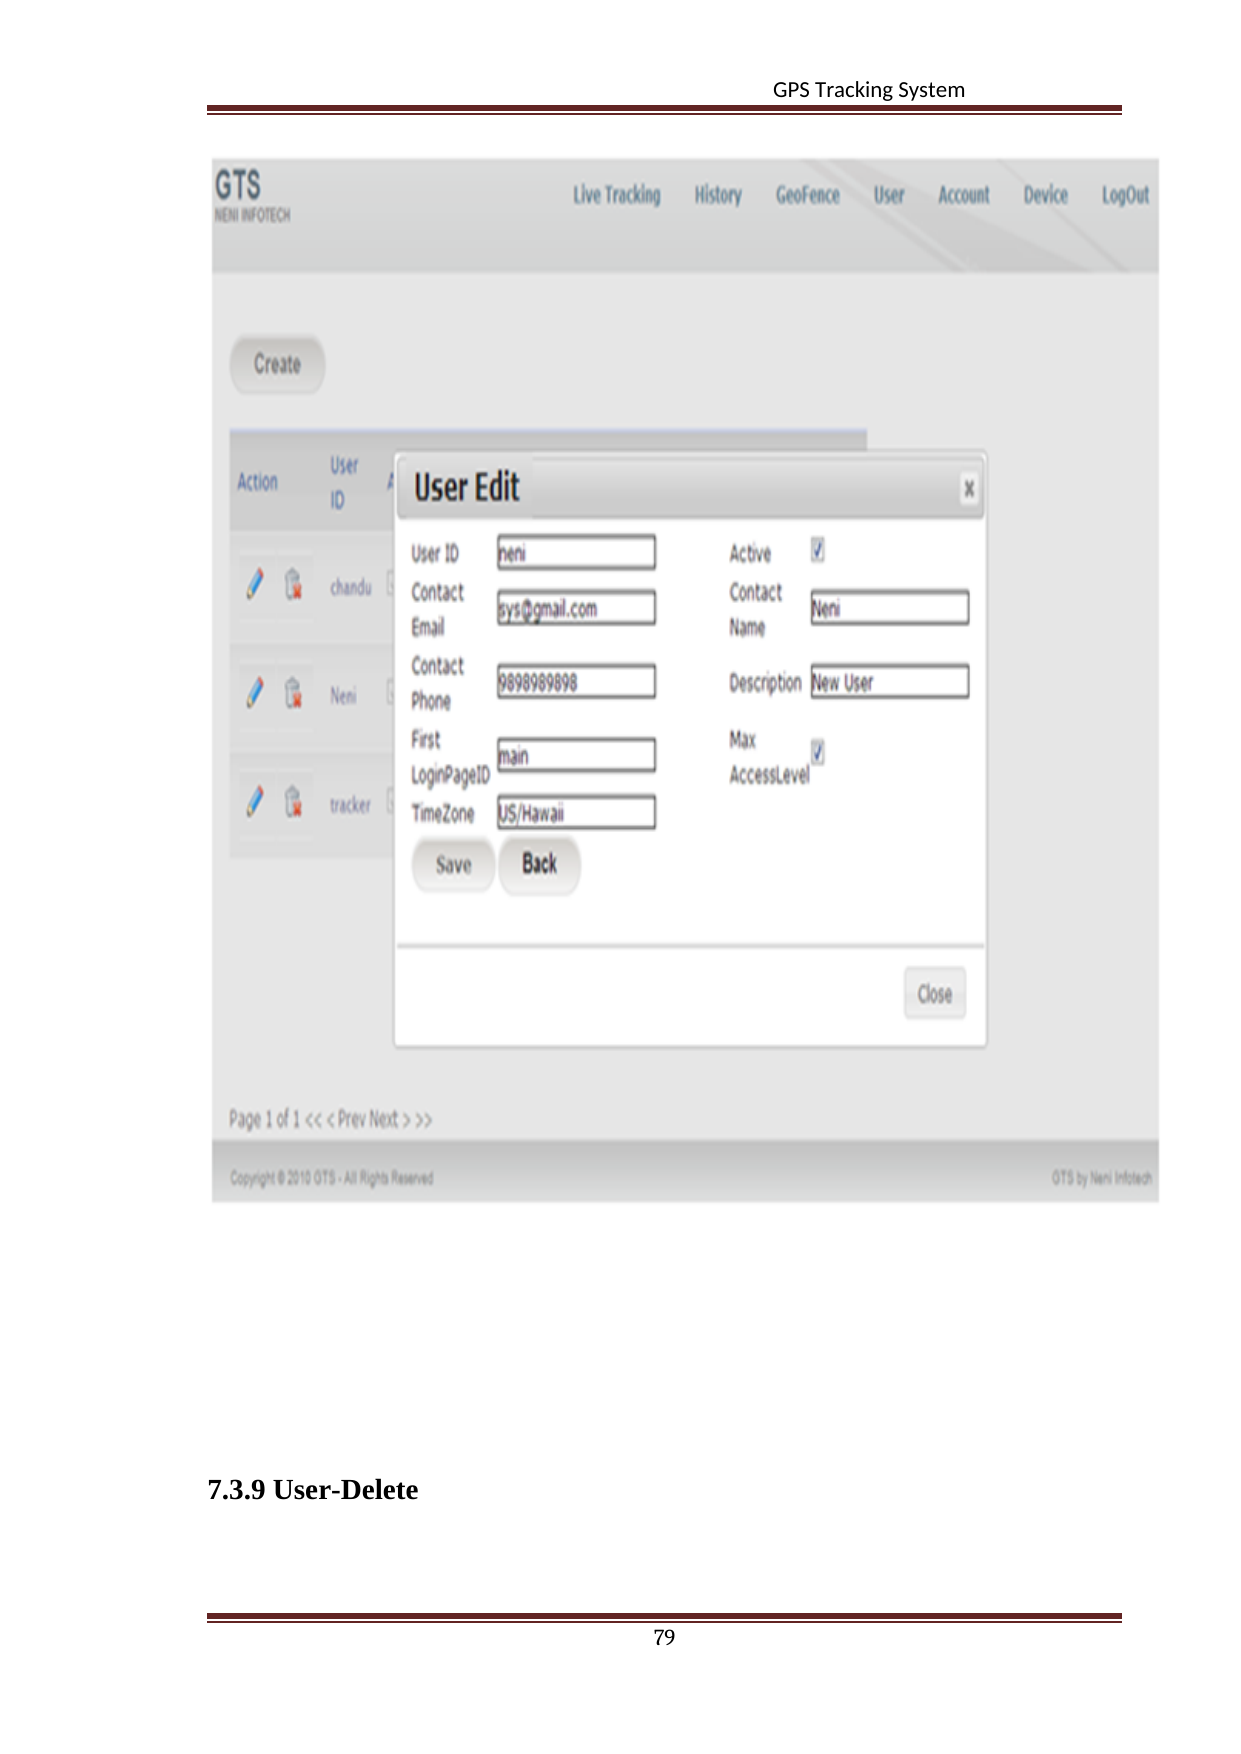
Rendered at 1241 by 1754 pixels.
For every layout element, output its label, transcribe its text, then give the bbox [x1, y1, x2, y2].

picture [207, 150, 1164, 1207]
text 7.3.9 User-Delete [207, 1472, 1122, 1505]
